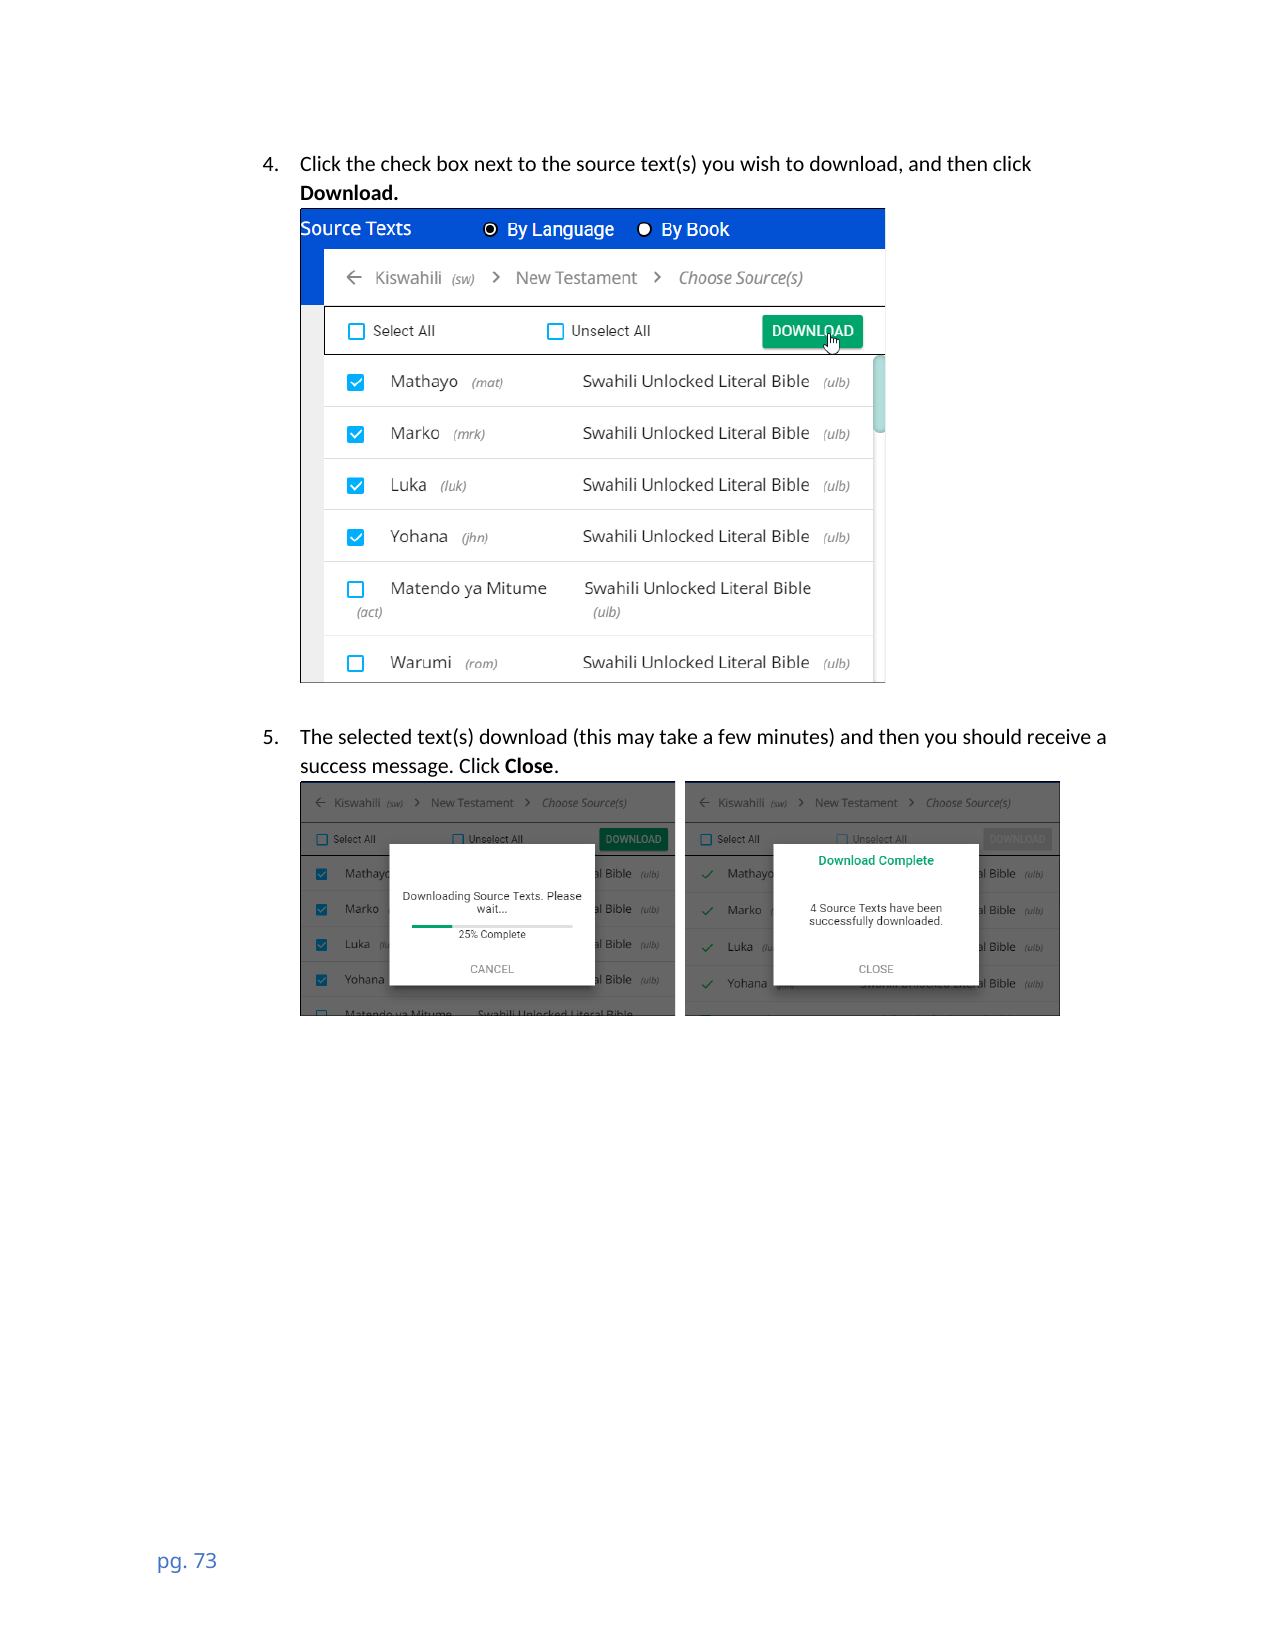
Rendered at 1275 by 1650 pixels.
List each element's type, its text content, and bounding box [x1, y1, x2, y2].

picture [685, 781, 1060, 1016]
picture [300, 781, 675, 1016]
picture [300, 208, 886, 683]
